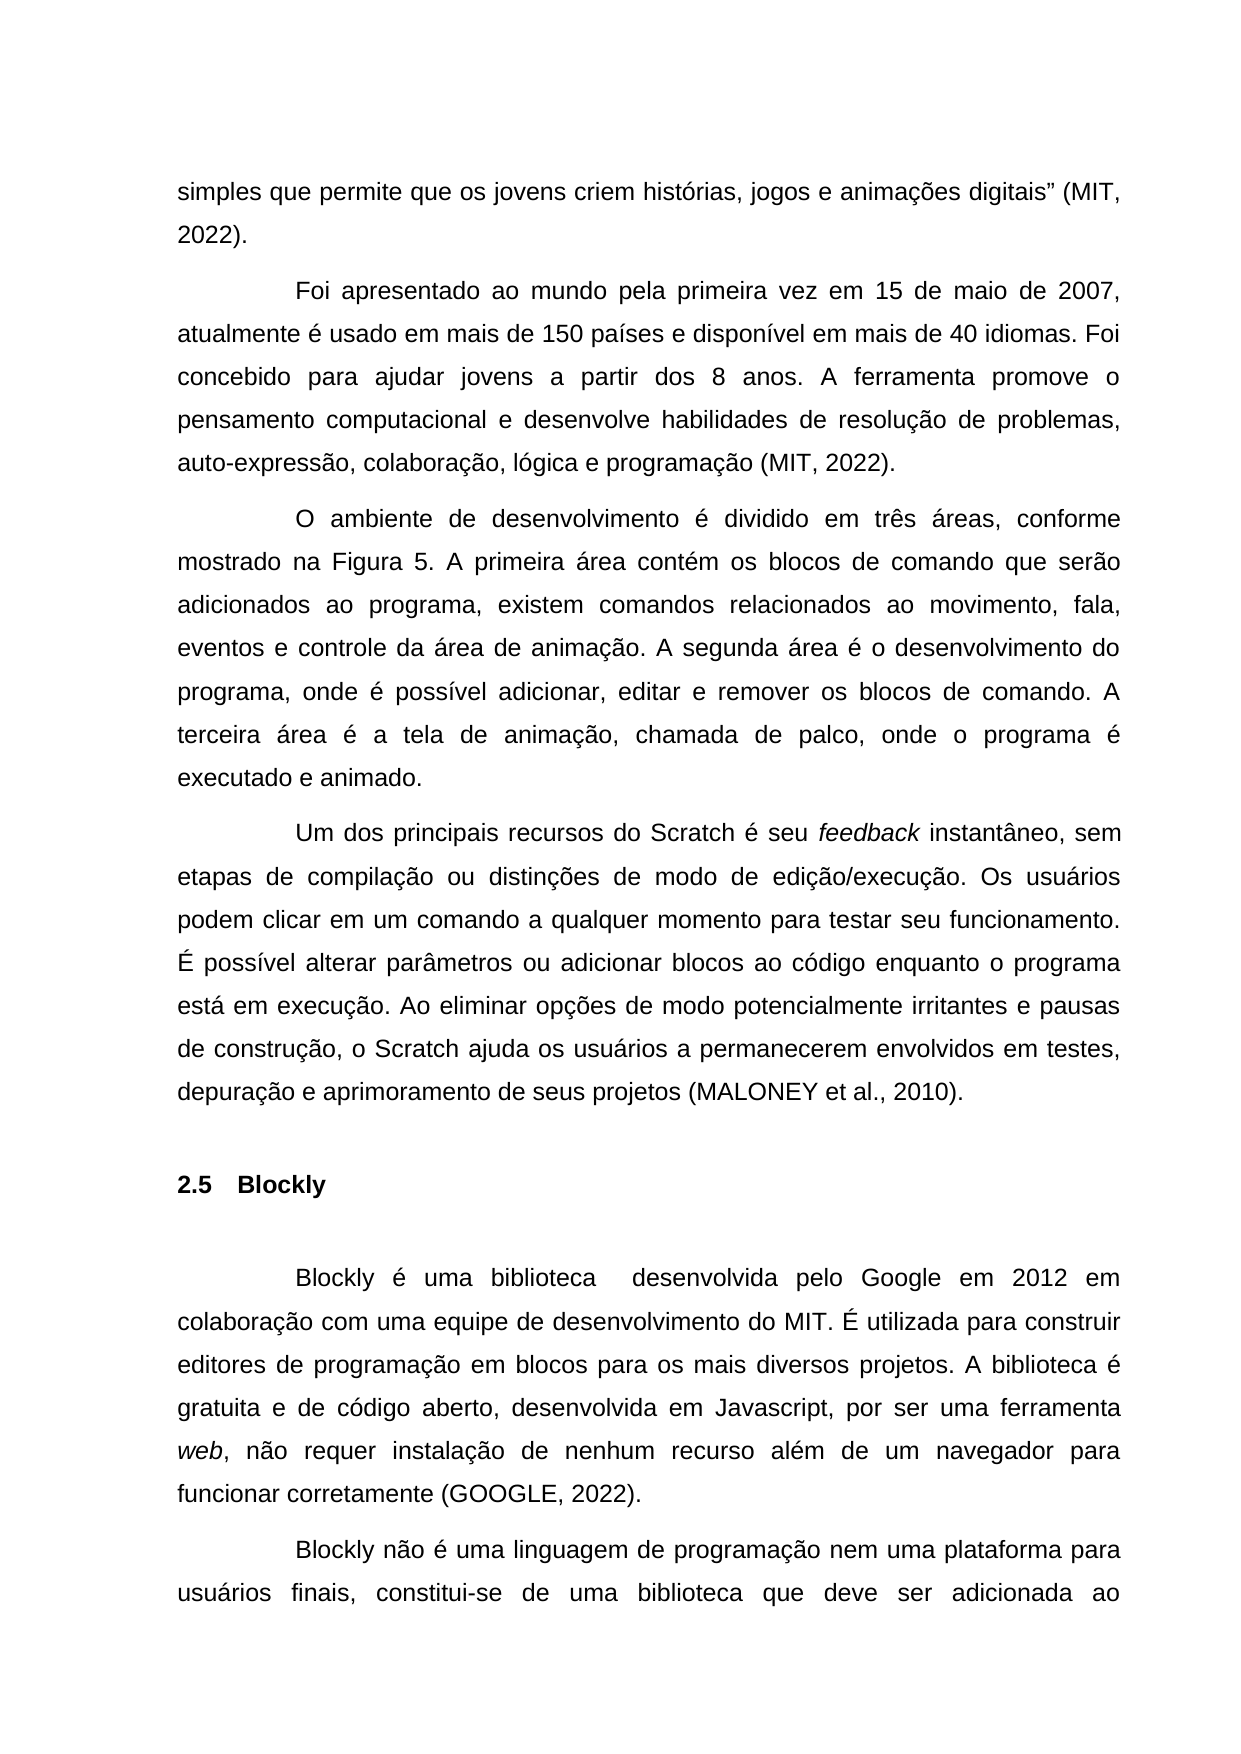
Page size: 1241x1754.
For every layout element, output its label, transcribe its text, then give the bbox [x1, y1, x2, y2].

text Blockly é uma biblioteca desenvolvida pelo Google em 2012 em colaboração com uma equipe de desenvolvimento do MIT. É utilizada para construir editores de programação em blocos para os mais diversos projetos. A biblioteca é gratuita e de código aberto, desenvolvida em Javascript, por ser uma ferramenta web, não requer instalação de nenhum recurso além de um navegador para funcionar corretamente (GOOGLE, 2022). [177, 1263, 1122, 1508]
text O ambiente de desenvolvimento é dividido em três áreas, conforme mostrado na Figura 5. A primeira área contém os blocos de comando que serão adicionados ao programa, existem comandos relacionados ao movimento, fala, eventos e controle da área de animação. A segunda área é o desenvolvimento do programa, onde é possível adicionar, editar e remover os blocos de comando. A terceira área é a tela de animação, chamada de palco, onde o programa é executado e animado. [177, 504, 1122, 791]
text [177, 1534, 1122, 1606]
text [177, 177, 1122, 249]
text Foi apresentado ao mundo pela primeira vez em 15 de maio de 2007, atualmente é usado em mais de 150 países e disponível em mais de 40 idiomas. Foi concebido para ajudar jovens a partir dos 8 anos. A ferramenta promove o pensamento computacional e desenvolve habilidades de resolução de problemas, auto-expressão, colaboração, lógica e programação (MIT, 2022). [177, 276, 1122, 477]
subtitle Blockly [177, 1170, 1122, 1199]
text Um dos principais recursos do Scratch é seu feedback instantâneo, sem etapas de compilação ou distinções de modo de edição/execução. Os usuários podem clicar em um comando a qualquer momento para testar seu funcionamento. É possível alterar parâmetros ou adicionar blocos ao código enquanto o programa está em execução. Ao eliminar opções de modo potencialmente irritantes e pausas de construção, o Scratch ajuda os usuários a permanecerem envolvidos em testes, depuração e aprimoramento de seus projetos (MALONEY et al., 2010). [177, 818, 1122, 1106]
